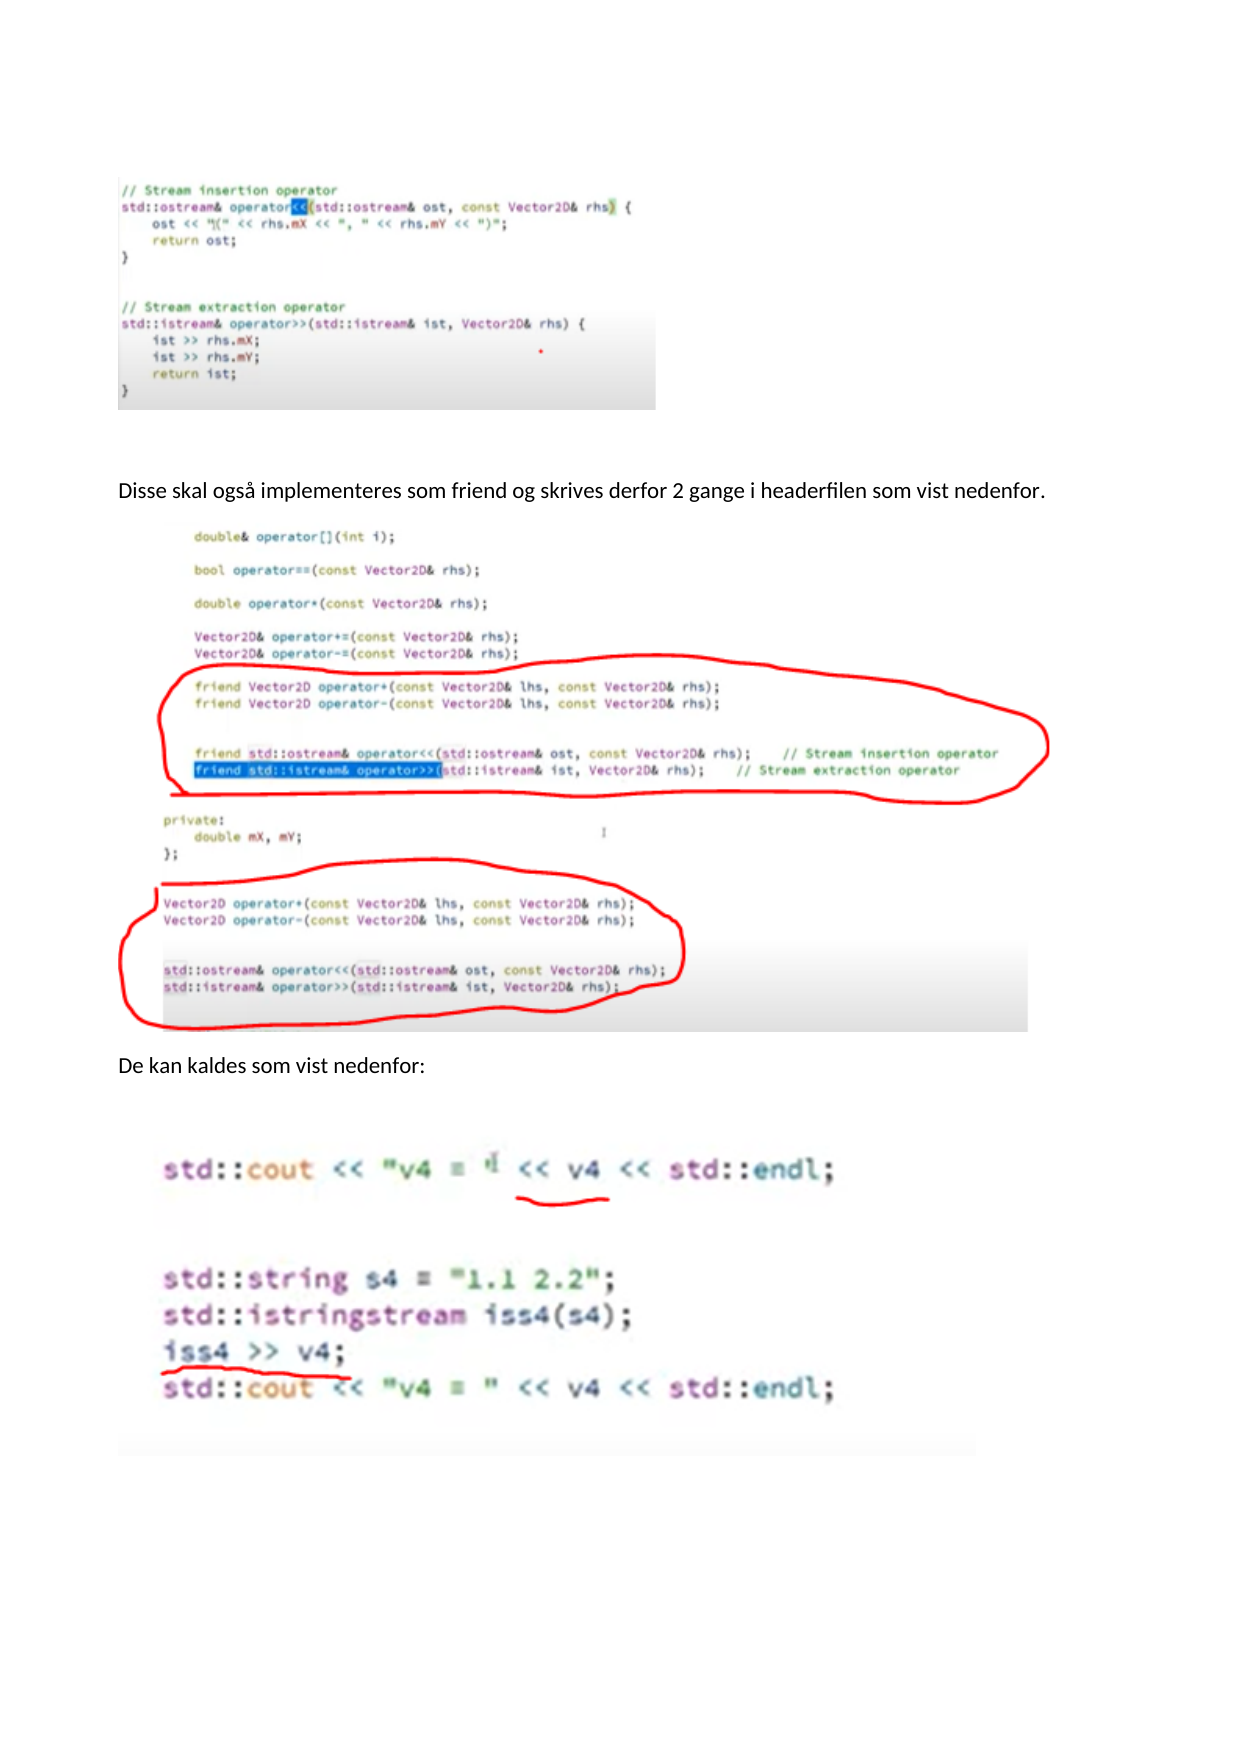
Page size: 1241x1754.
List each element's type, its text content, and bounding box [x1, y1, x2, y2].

picture [118, 177, 656, 410]
text De kan kaldes som vist nedenfor: [118, 1051, 1122, 1079]
picture [118, 522, 1050, 1032]
text Disse skal også implementeres som friend og skrives derfor 2 gange i headerfilen som vist nedenfor. [118, 476, 1122, 504]
picture [118, 1097, 976, 1456]
